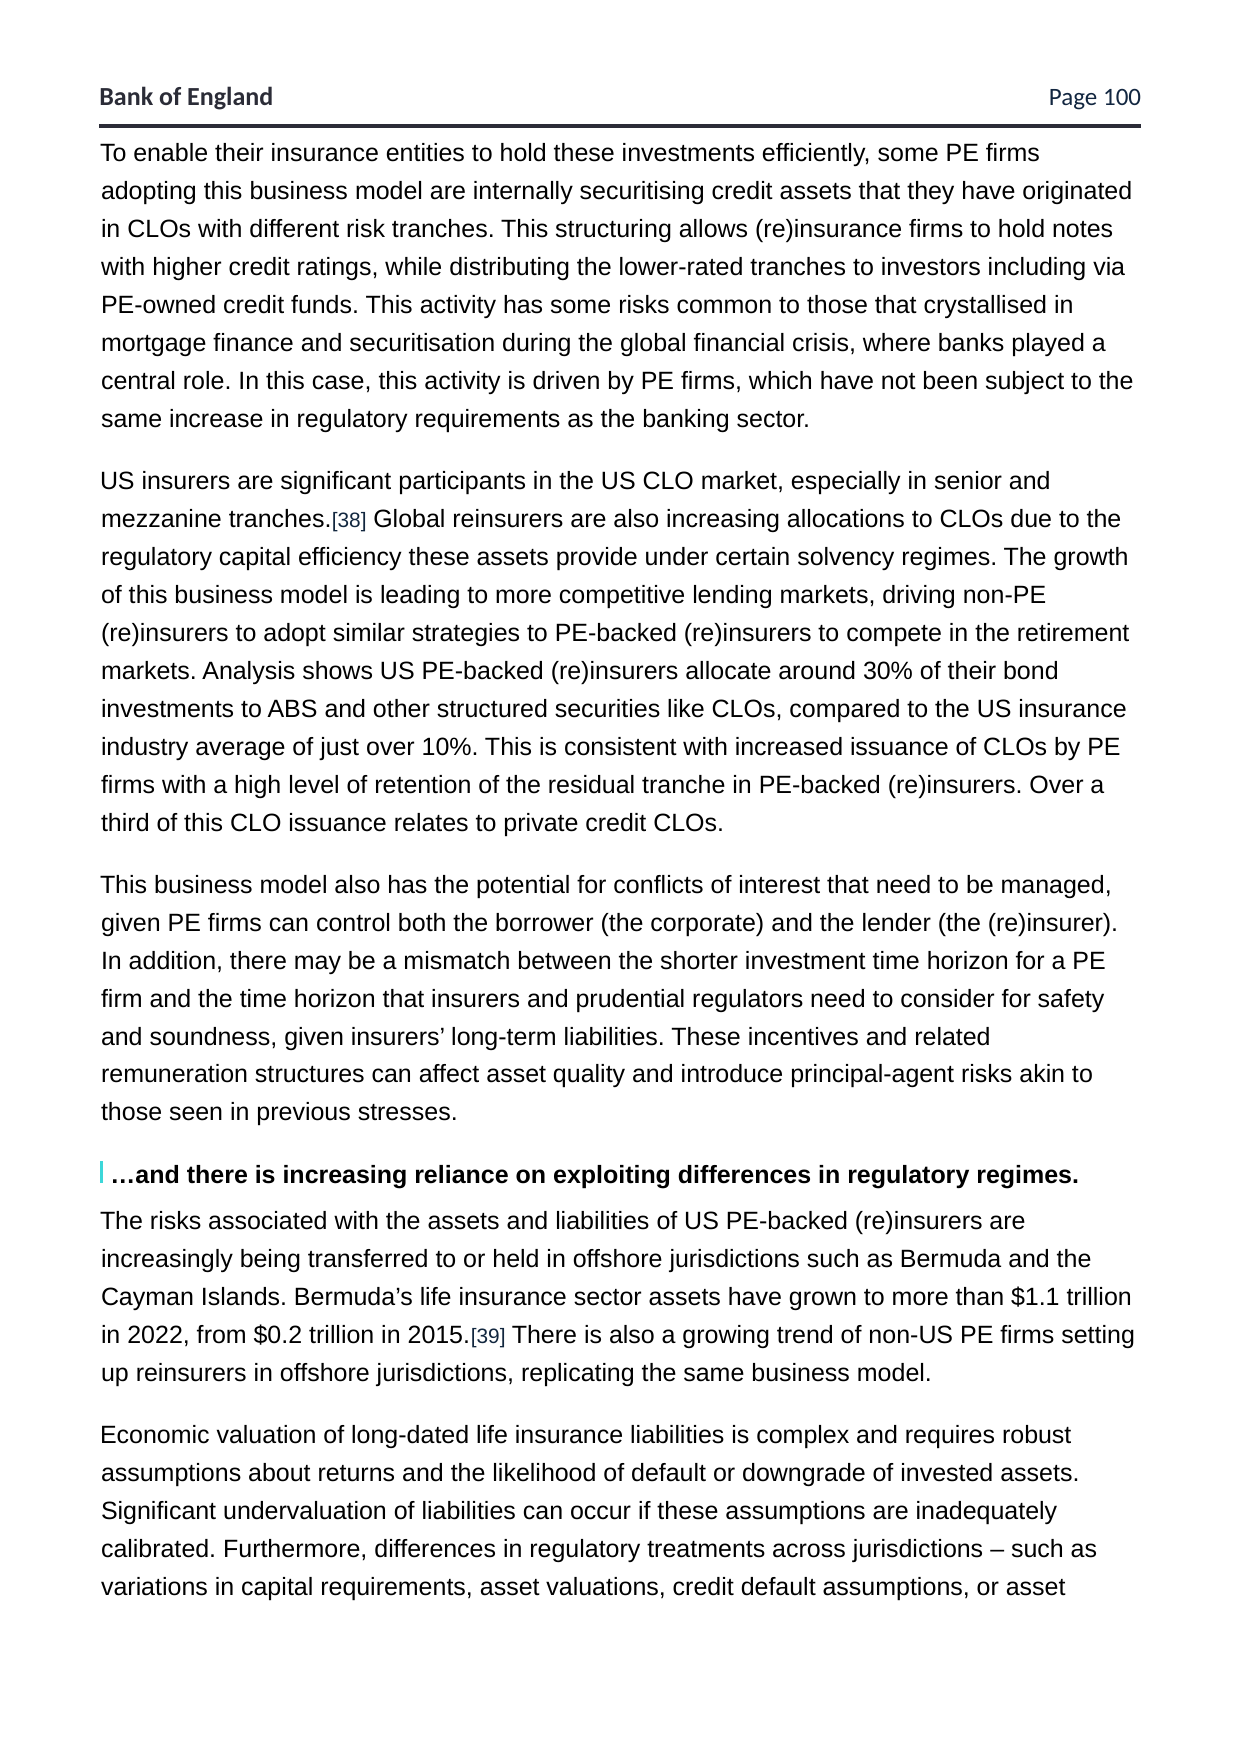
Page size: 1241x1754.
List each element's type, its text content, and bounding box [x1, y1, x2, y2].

text The risks associated with the assets and liabilities of US PE-backed (re)insurers are increasingly being transferred to or held in offshore jurisdictions such as Bermuda and the Cayman Islands. Bermuda’s life insurance sector assets have grown to more than $1.1 trillion in 2022, from $0.2 trillion in 2015.[39] There is also a growing trend of non-US PE firms setting up reinsurers in offshore jurisdictions, replicating the same business model. [100, 1206, 1140, 1386]
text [100, 1420, 1140, 1600]
text …and there is increasing reliance on exploiting differences in regulatory regimes. [100, 1160, 1140, 1188]
text This business model also has the potential for conflicts of interest that need to be managed, given PE firms can control both the borrower (the corporate) and the lender (the (re)insurer). In addition, there may be a mismatch between the shorter investment time horizon for a PE firm and the time horizon that insurers and prudential regulators need to consider for safety and soundness, given insurers’ long-term liabilities. These incentives and related remuneration structures can affect asset quality and introduce principal-agent risks akin to those seen in previous stresses. [100, 870, 1140, 1126]
text To enable their insurance entities to hold these investments efficiently, some PE firms adopting this business model are internally securitising credit assets that they have originated in CLOs with different risk tranches. This structuring allows (re)insurance firms to hold notes with higher credit ratings, while distributing the lower-rated tranches to investors including via PE-owned credit funds. This activity has some risks common to those that crystallised in mortgage finance and securitisation during the global financial crisis, where banks played a central role. In this case, this activity is driven by PE firms, which have not been subject to the same increase in regulatory requirements as the banking sector. [100, 114, 1140, 433]
text US insurers are significant participants in the US CLO market, especially in senior and mezzanine tranches.[38] Global reinsurers are also increasing allocations to CLOs due to the regulatory capital efficiency these assets provide under certain solvency regimes. The growth of this business model is leading to more competitive lending markets, driving non-PE (re)insurers to adopt similar strategies to PE-backed (re)insurers to compete in the retirement markets. Analysis shows US PE-backed (re)insurers allocate around 30% of their bond investments to ABS and other structured securities like CLOs, compared to the US insurance industry average of just over 10%. This is consistent with increased issuance of CLOs by PE firms with a high level of retention of the residual tranche in PE-backed (re)insurers. Over a third of this CLO issuance relates to private credit CLOs. [100, 466, 1140, 836]
